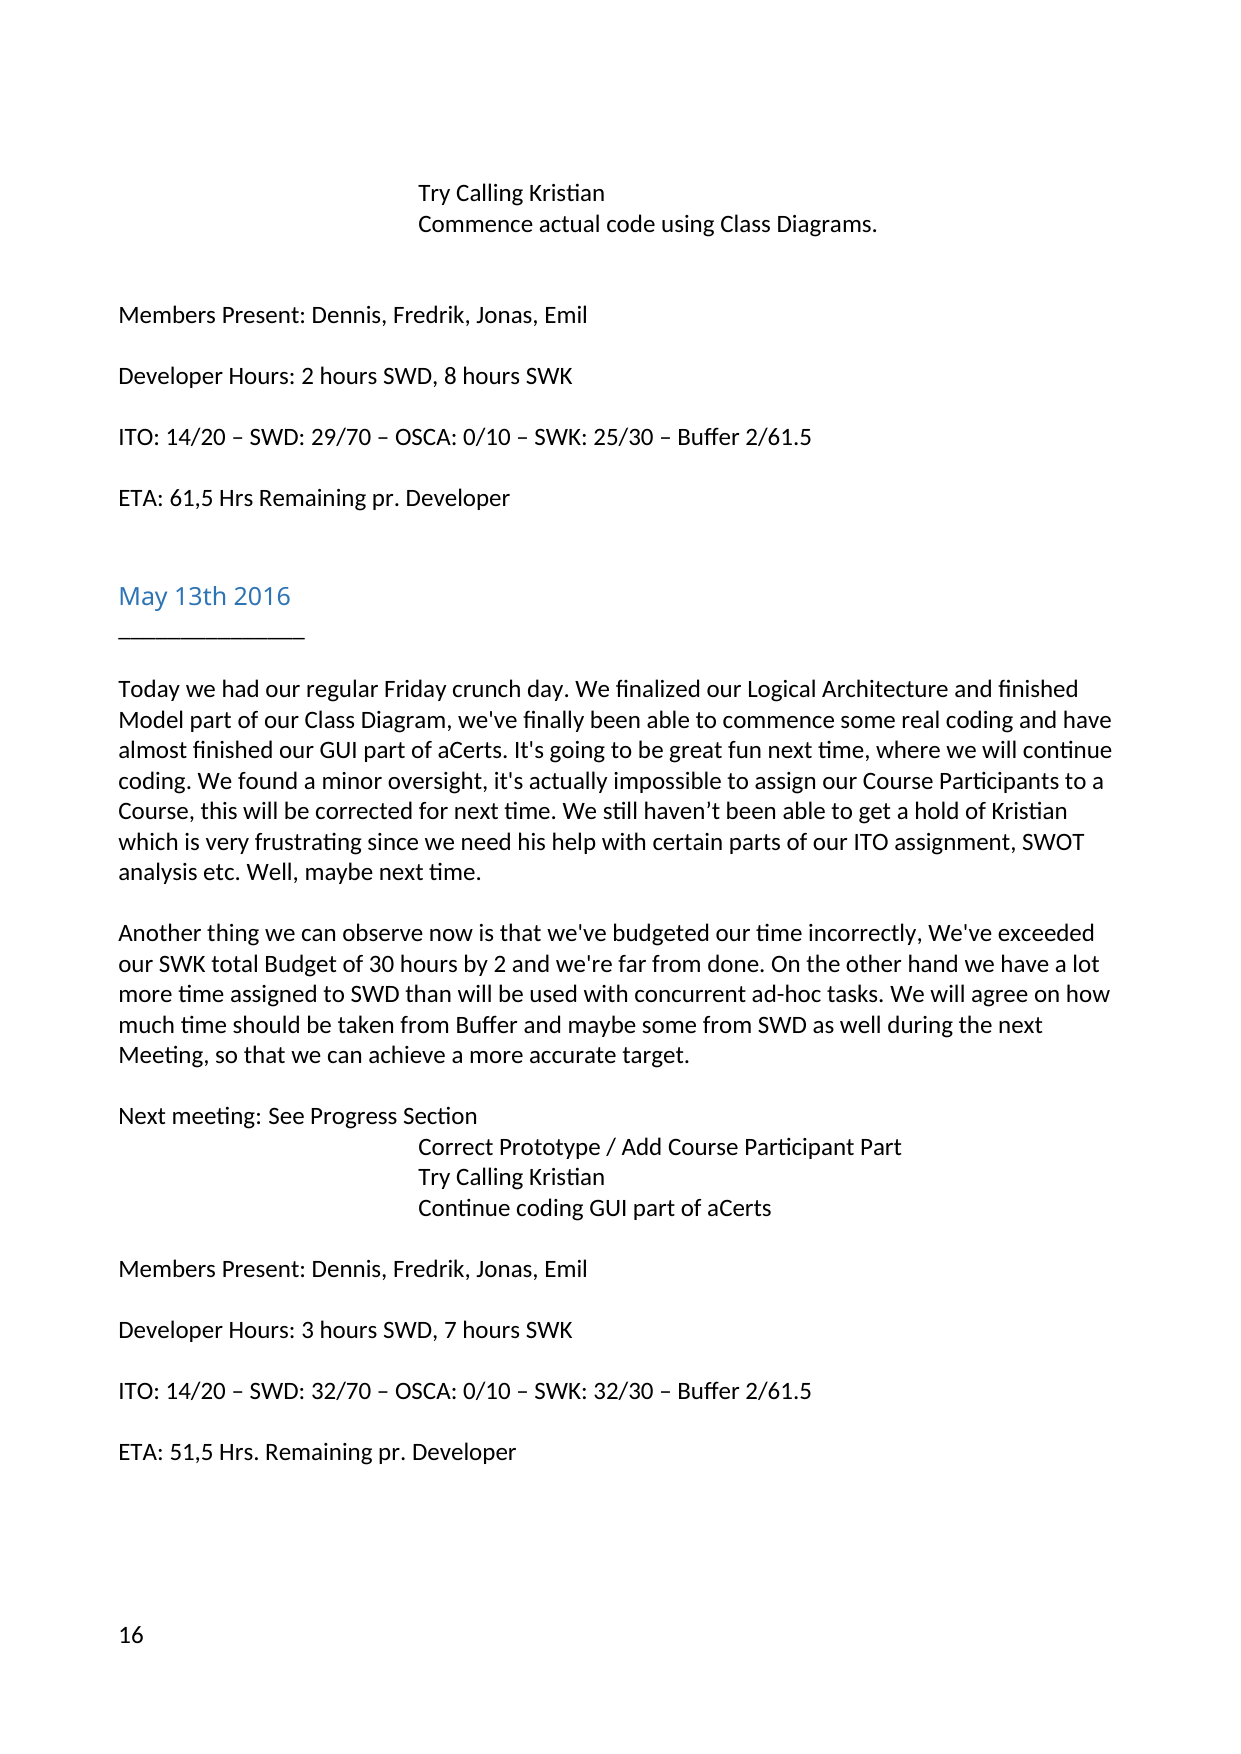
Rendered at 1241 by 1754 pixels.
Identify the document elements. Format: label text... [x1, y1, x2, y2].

text ITO: 14/20 – SWD: 32/70 – OSCA: 0/10 – SWK: 32/30 – Buffer 2/61.5 [118, 1375, 1122, 1406]
text Next meeting: See Progress Section [118, 1101, 1122, 1131]
text Another thing we can observe now is that we've budgeted our time incorrectly, We've exceeded our SWK total Budget of 30 hours by 2 and we're far from done. On the other hand we have a lot more time assigned to SWD than will be used with concurrent ad-hoc tasks. We will agree on how much time should be taken from Buffer and maybe some from SWD as well during the next Meeting, so that we can achieve a more accurate target. [118, 917, 1122, 1070]
text Developer Hours: 3 hours SWD, 7 hours SWK [118, 1314, 1122, 1345]
text Correct Prototype / Add Course Participant Part [118, 1131, 1122, 1162]
text Continue coding GUI part of aCerts [118, 1192, 1122, 1223]
text Try Calling Kristian [118, 177, 1122, 208]
subtitle May 13th 2016 [118, 578, 1122, 612]
text Commence actual code using Class Diagrams. [118, 208, 1122, 238]
text ITO: 14/20 – SWD: 29/70 – OSCA: 0/10 – SWK: 25/30 – Buffer 2/61.5 [118, 421, 1122, 452]
text ETA: 61,5 Hrs Remaining pr. Developer [118, 482, 1122, 513]
text Try Calling Kristian [118, 1162, 1122, 1192]
text _______________ [118, 612, 1122, 643]
text Developer Hours: 2 hours SWD, 8 hours SWK [118, 360, 1122, 391]
text Members Present: Dennis, Fredrik, Jonas, Emil [118, 299, 1122, 330]
text Members Present: Dennis, Fredrik, Jonas, Emil [118, 1253, 1122, 1284]
text ETA: 51,5 Hrs. Remaining pr. Developer [118, 1436, 1122, 1467]
text Today we had our regular Friday crunch day. We finalized our Logical Architecture and finished Model part of our Class Diagram, we've finally been able to commence some real coding and have almost finished our GUI part of aCerts. It's going to be great fun next time, where we will continue coding. We found a minor oversight, it's actually impossible to assign our Course Participants to a Course, this will be corrected for next time. We still haven’t been able to get a hold of Kristian which is very frustrating since we need his help with certain parts of our ITO assignment, SWOT analysis etc. Well, maybe next time. [118, 673, 1122, 887]
